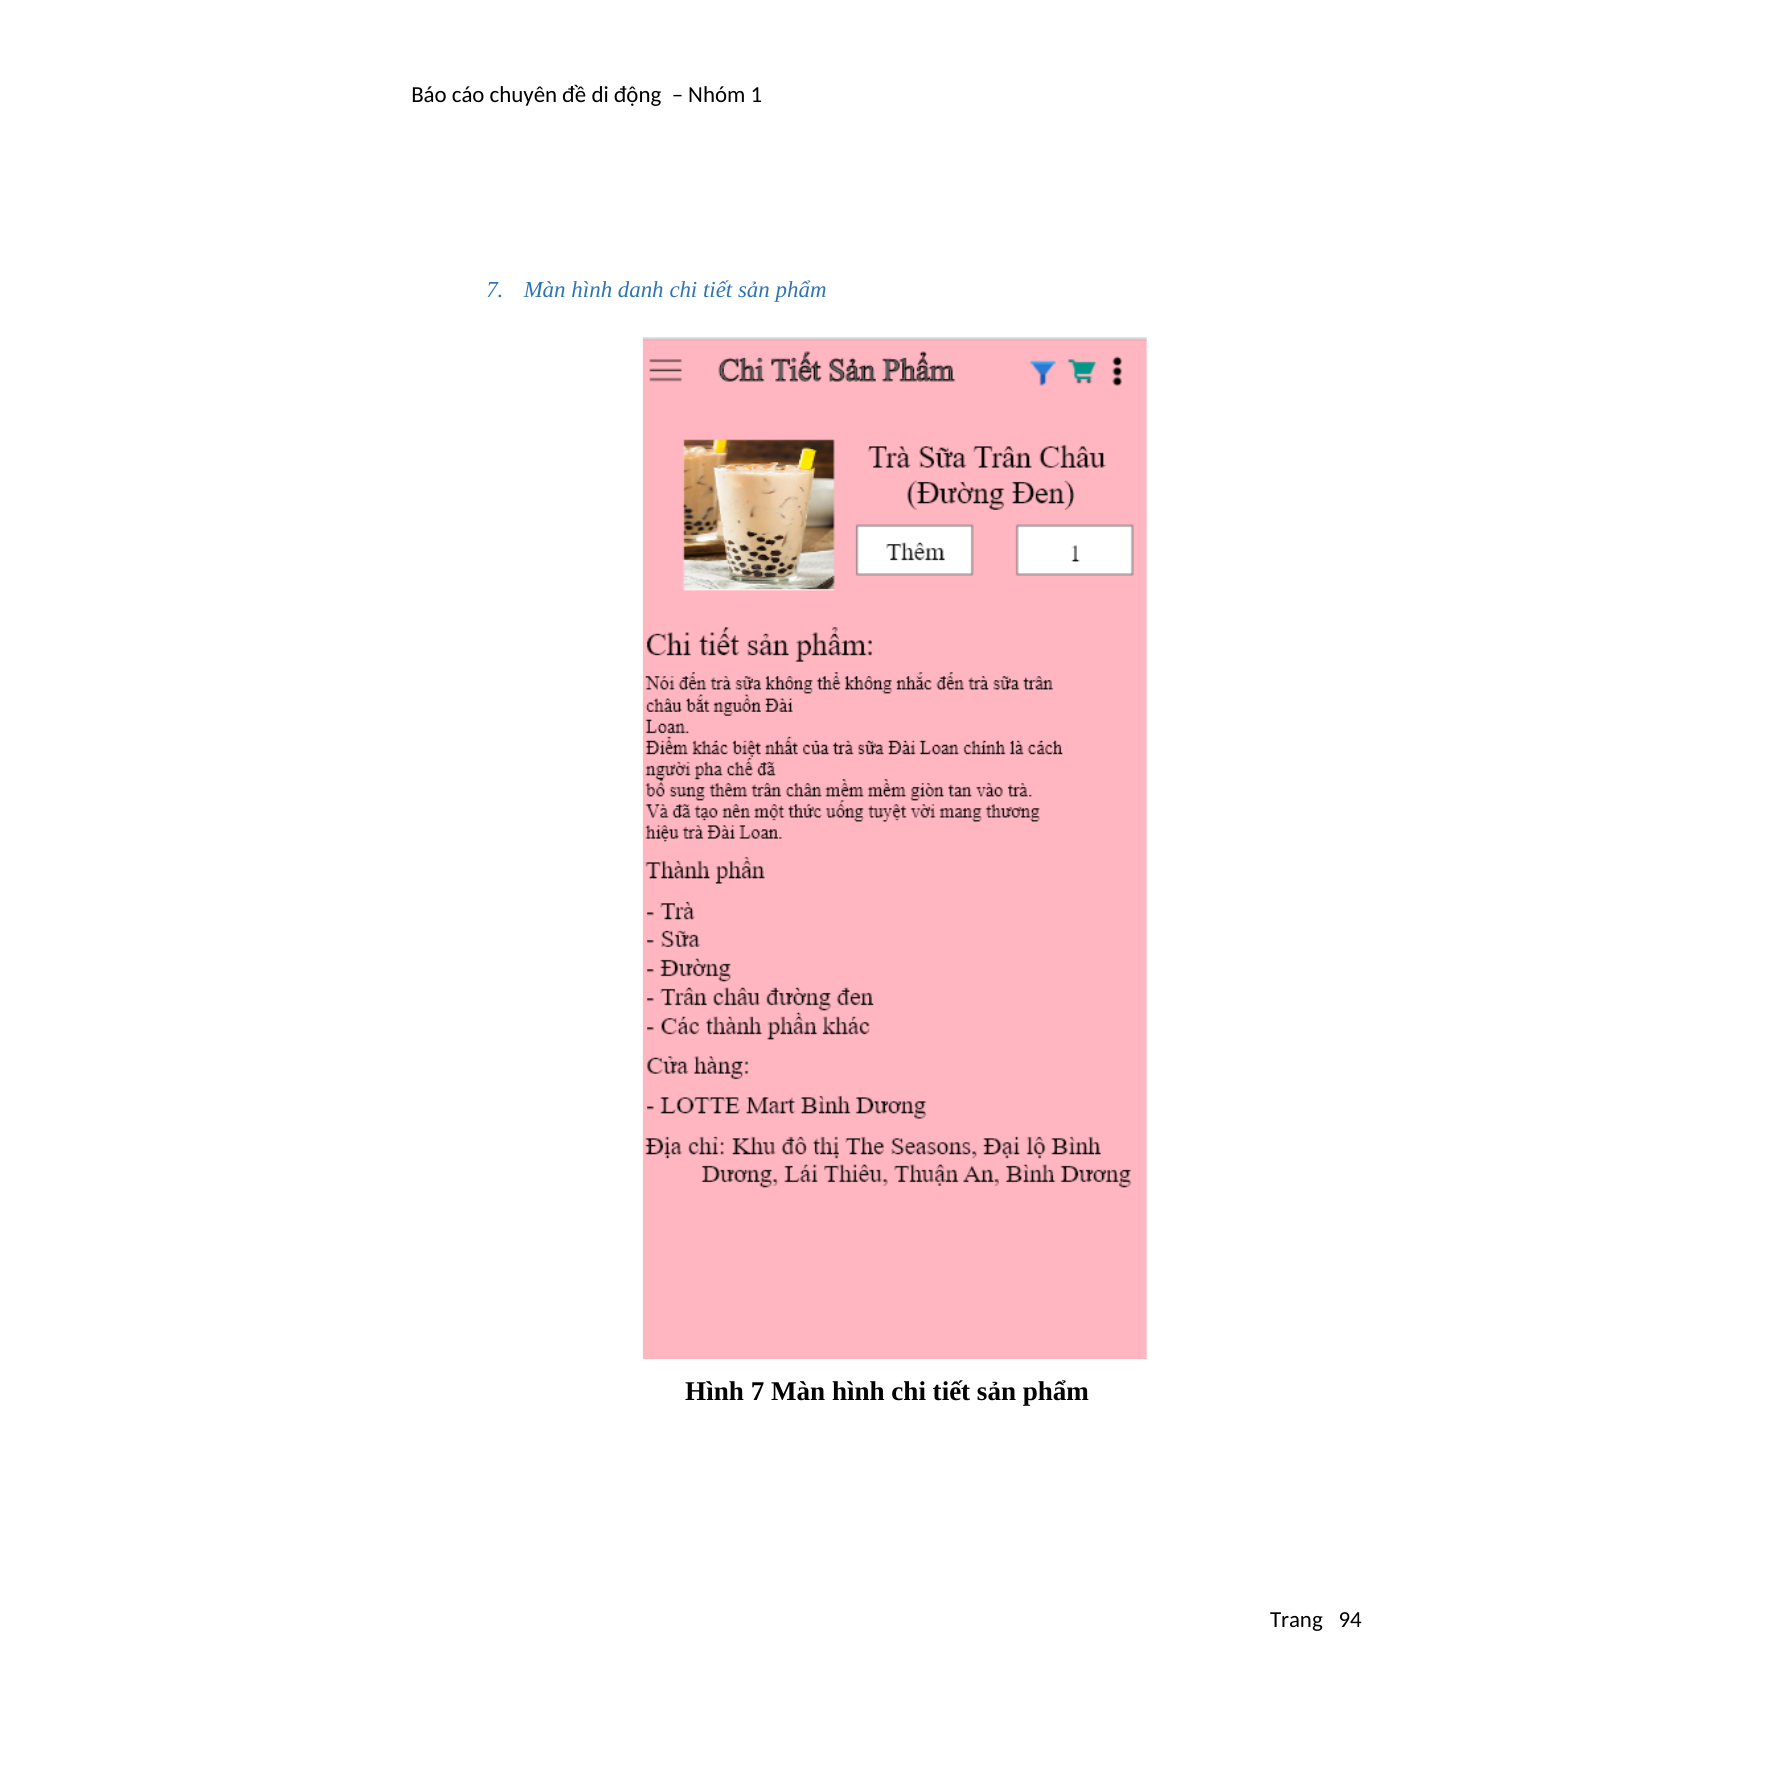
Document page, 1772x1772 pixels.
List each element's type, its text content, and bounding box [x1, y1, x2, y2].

subtitle Màn hình danh chi tiết sản phẩm [486, 276, 1361, 303]
picture [642, 337, 1147, 1359]
text Hình 7 Màn hình chi tiết sản phẩm [411, 1375, 1363, 1406]
